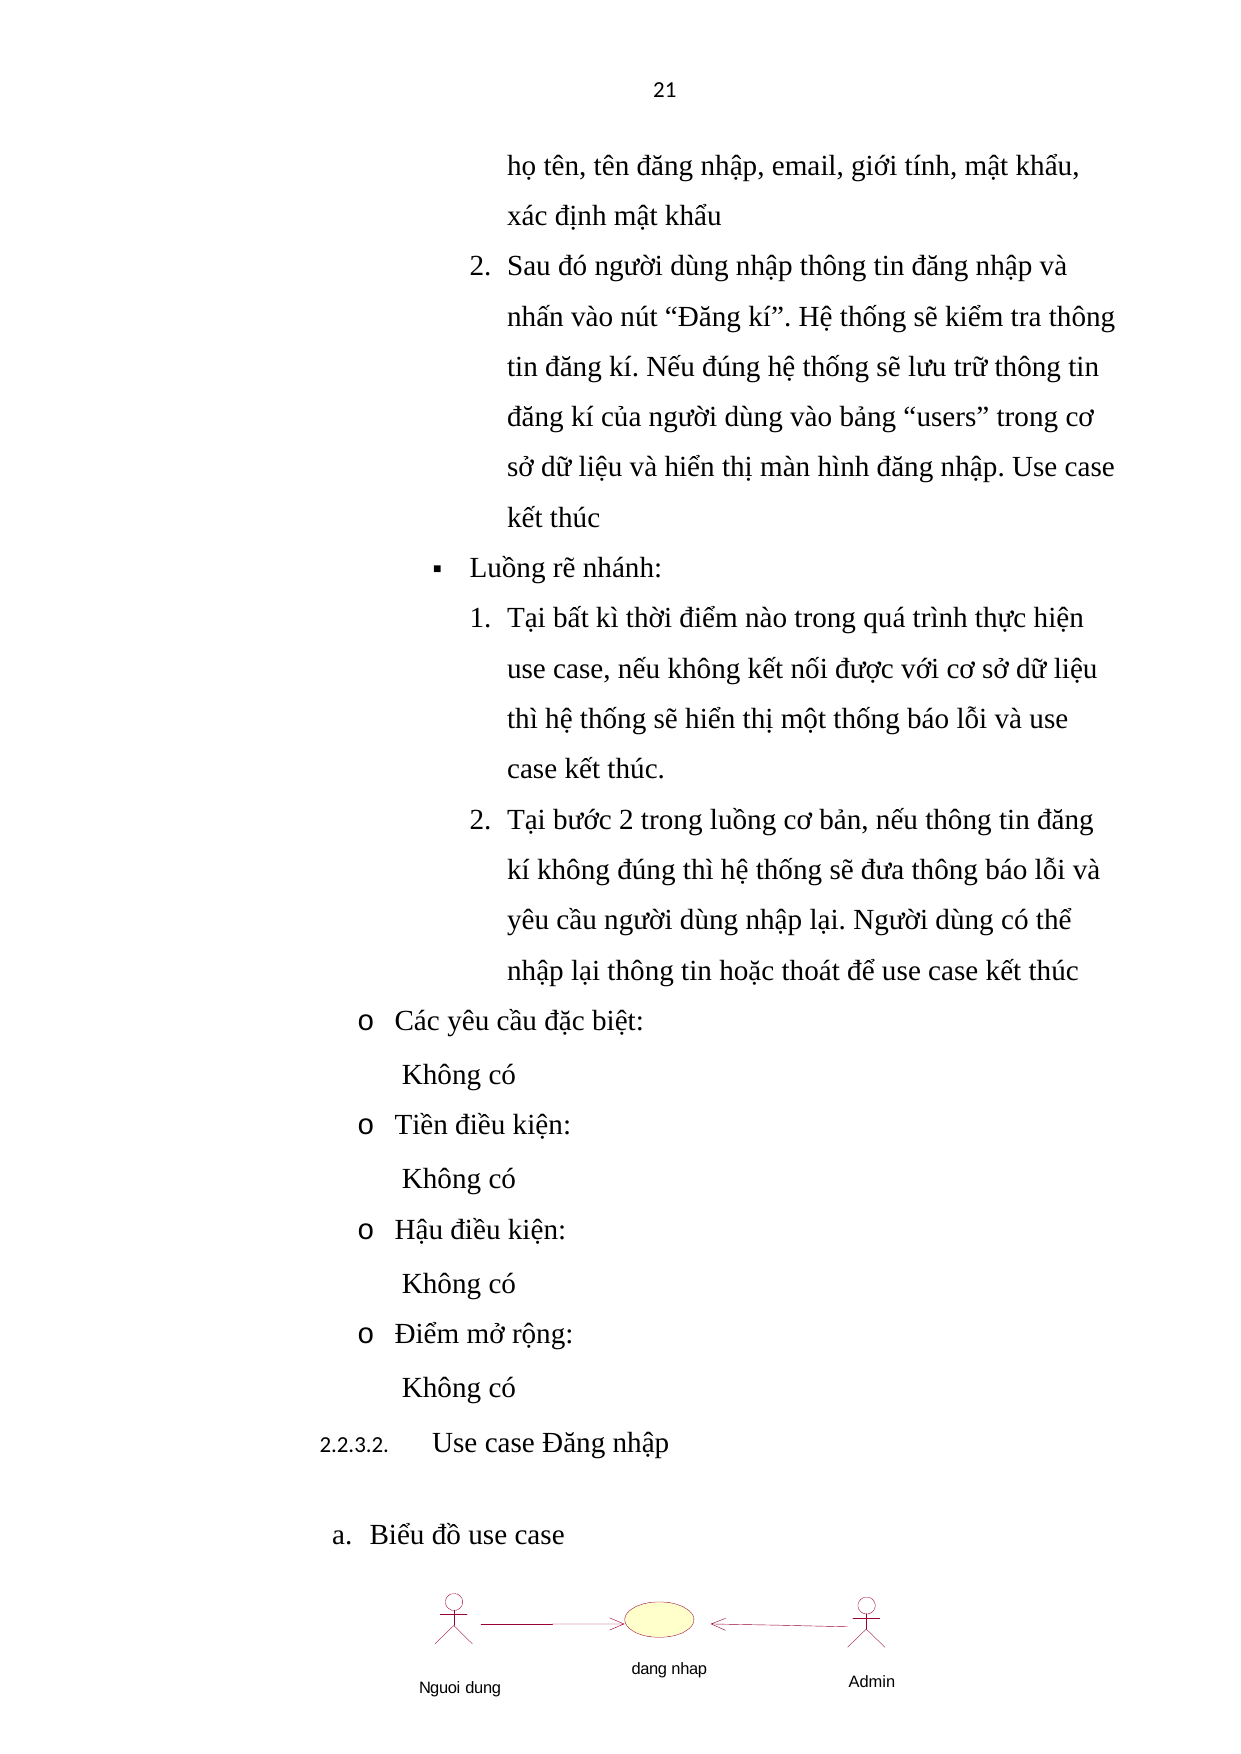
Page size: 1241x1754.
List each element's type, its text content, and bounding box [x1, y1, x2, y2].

list Điểm mở rộng: [357, 1316, 1122, 1352]
list Không có [394, 1161, 1122, 1195]
list Không có [394, 1370, 1122, 1404]
list Không có [394, 1057, 1122, 1091]
list Tại bước 2 trong luồng cơ bản, nếu thông tin đăng kí không đúng thì hệ thống sẽ đưa thông báo lỗi và yêu cầu người dùng nhập lại. Người dùng có thể nhập lại thông tin hoặc thoát để use case kết thúc [469, 802, 1122, 986]
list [469, 148, 1122, 232]
list Biểu đồ use case [332, 1517, 1122, 1551]
list Không có [394, 1266, 1122, 1299]
list Hậu điều kiện: [357, 1212, 1122, 1248]
list Tại bất kì thời điểm nào trong quá trình thực hiện use case, nếu không kết nối được với cơ sở dữ liệu thì hệ thống sẽ hiển thị một thống báo lỗi và use case kết thúc. [469, 601, 1122, 785]
list Luồng rẽ nhánh: [432, 550, 1122, 584]
list Các yêu cầu đặc biệt: [357, 1003, 1122, 1039]
list Sau đó người dùng nhập thông tin đăng nhập và nhấn vào nút “Đăng kí”. Hệ thống sẽ kiểm tra thông tin đăng kí. Nếu đúng hệ thống sẽ lưu trữ thông tin đăng kí của người dùng vào bảng “users” trong cơ sở dữ liệu và hiển thị màn hình đăng nhập. Use case kết thúc [469, 248, 1122, 533]
subtitle Use case Đăng nhập [319, 1425, 1122, 1458]
list Tiền điều kiện: [357, 1107, 1122, 1143]
